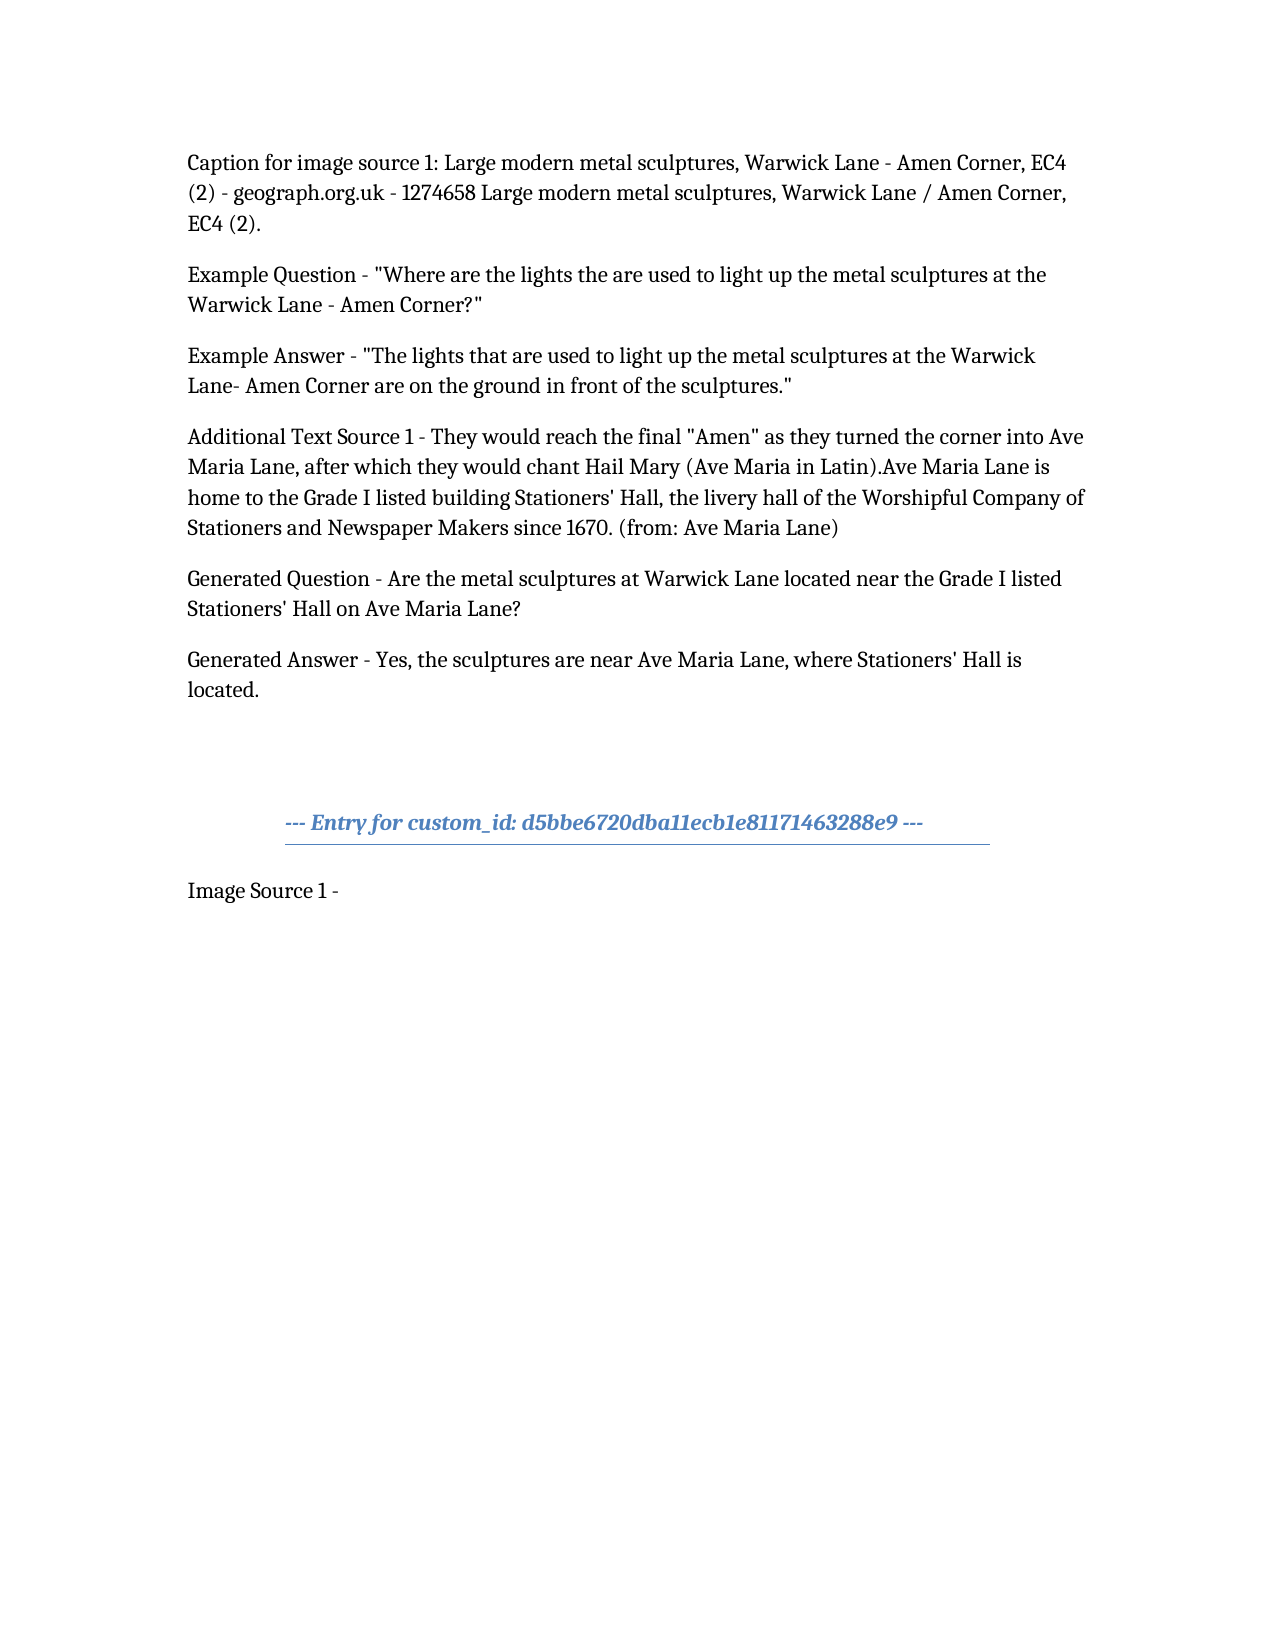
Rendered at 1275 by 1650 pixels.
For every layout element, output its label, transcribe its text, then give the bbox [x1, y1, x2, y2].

text Image Source 1 - [187, 878, 1087, 904]
text Caption for image source 1: Large modern metal sculptures, Warwick Lane - Amen Corner, EC4 (2) - geograph.org.uk - 1274658 Large modern metal sculptures, Warwick Lane / Amen Corner, EC4 (2). [187, 150, 1087, 237]
text Generated Answer - Yes, the sculptures are near Ave Maria Lane, where Stationers' Hall is located. [187, 647, 1087, 703]
text Generated Question - Are the metal sculptures at Warwick Lane located near the Grade I listed Stationers' Hall on Ave Maria Lane? [187, 566, 1087, 622]
text --- Entry for custom_id: d5bbe6720dba11ecb1e81171463288e9 --- [285, 809, 990, 844]
text Additional Text Source 1 - They would reach the final "Amen" as they turned the corner into Ave Maria Lane, after which they would chant Hail Mary (Ave Maria in Latin).Ave Maria Lane is home to the Grade I listed building Stationers' Hall, the livery hall of the Worshipful Company of Stationers and Newspaper Makers since 1670. (from: Ave Maria Lane) [187, 424, 1087, 541]
text Example Answer - "The lights that are used to light up the metal sculptures at the Warwick Lane- Amen Corner are on the ground in front of the sculptures." [187, 343, 1087, 399]
text Example Question - "Where are the lights the are used to light up the metal sculptures at the Warwick Lane - Amen Corner?" [187, 261, 1087, 318]
